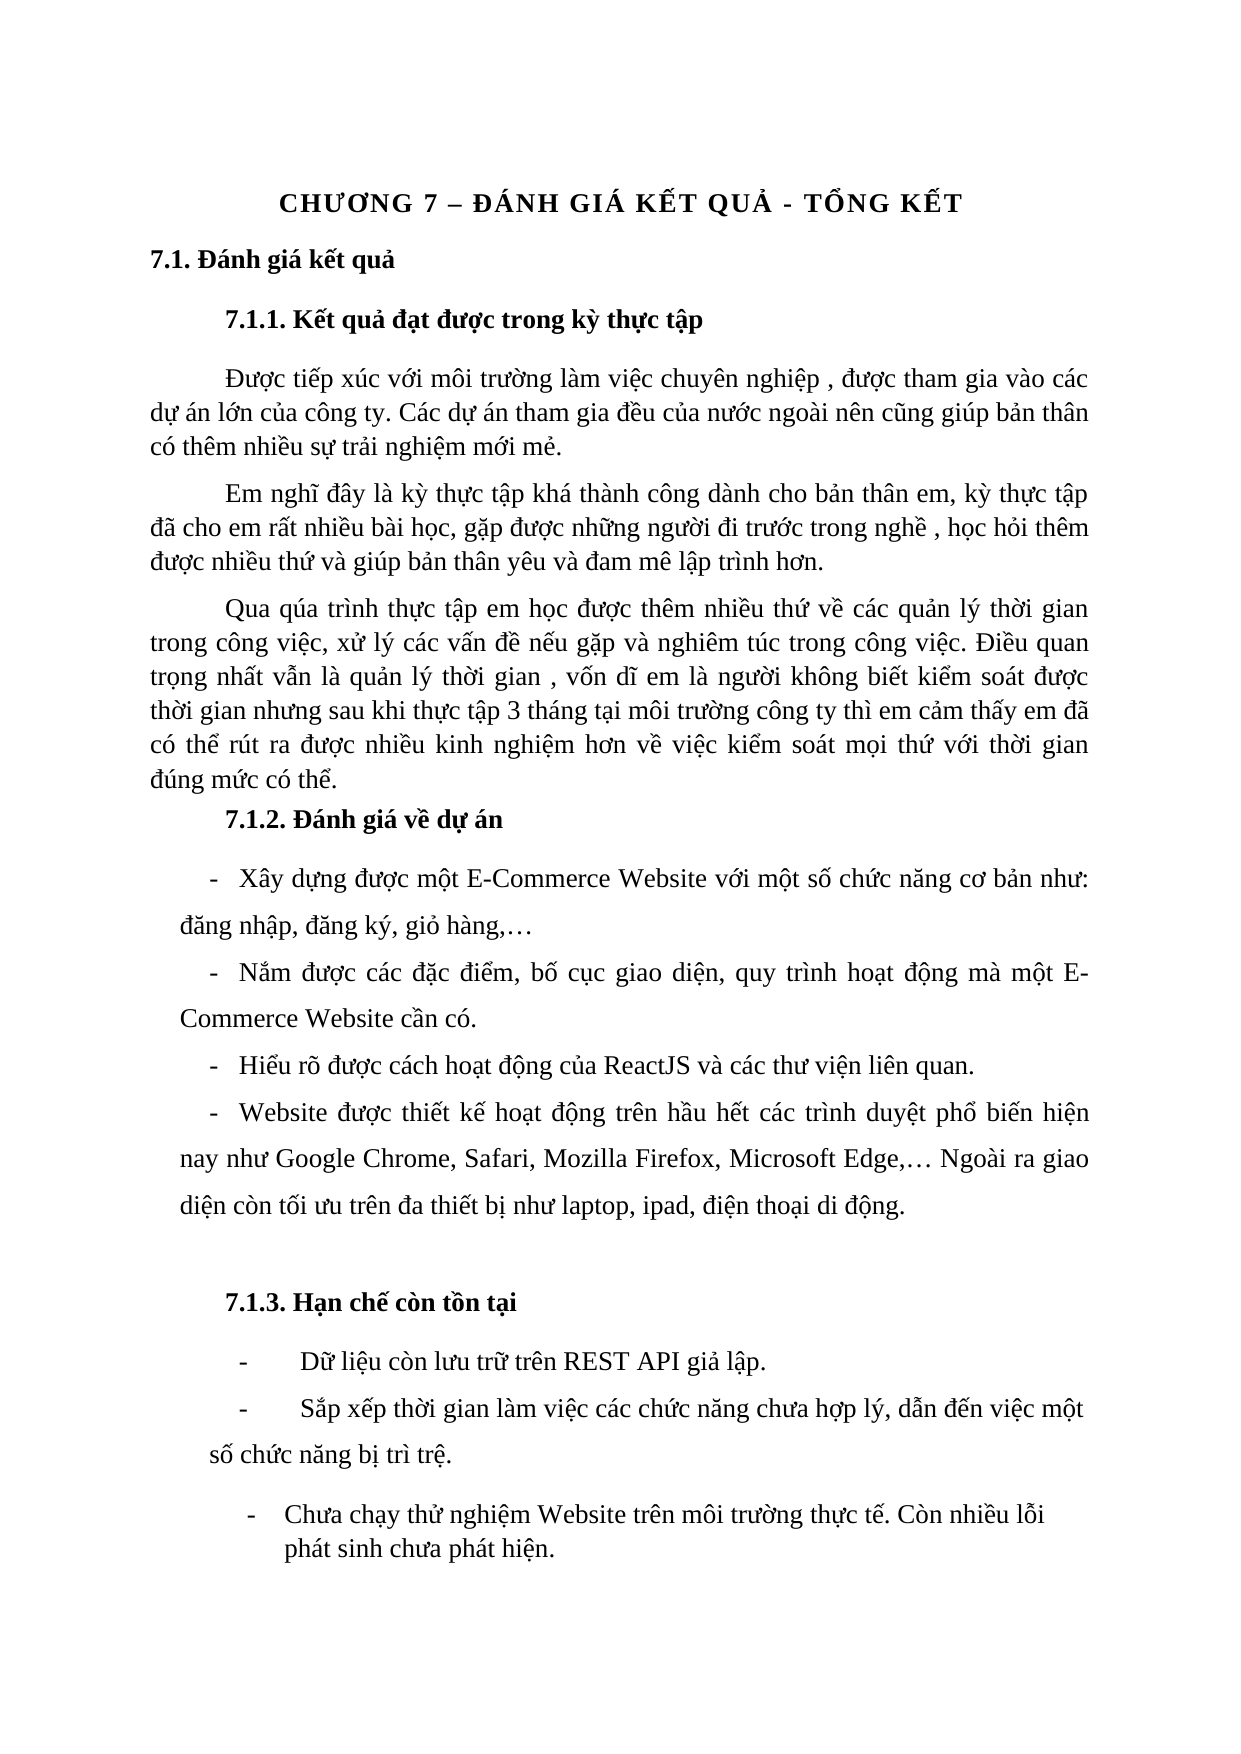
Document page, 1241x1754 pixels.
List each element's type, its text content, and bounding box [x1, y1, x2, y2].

list Nắm được các đặc điểm, bố cục giao diện, quy trình hoạt động mà một E-Commerce Website cần có. [179, 956, 1090, 1033]
subtitle 7.1.2. Đánh giá về dự án [150, 803, 1090, 834]
subtitle 7.1.1. Kết quả đạt được trong kỳ thực tập [150, 303, 1090, 334]
list Chưa chạy thử nghiệm Website trên môi trường thực tế. Còn nhiều lỗi phát sinh chưa phát hiện. [247, 1498, 1090, 1563]
list Sắp xếp thời gian làm việc các chức năng chưa hợp lý, dẫn đến việc một số chức năng bị trì trệ. [209, 1392, 1090, 1470]
text Qua qúa trình thực tập em học được thêm nhiều thứ về các quản lý thời gian trong công việc, xử lý các vấn đề nếu gặp và nghiêm túc trong công việc. Điều quan trọng nhất vẫn là quản lý thời gian , vốn dĩ em là người không biết kiểm soát được thời gian nhưng sau khi thực tập 3 tháng tại môi trường công ty thì em cảm thấy em đã có thể rút ra được nhiều kinh nghiệm hơn về việc kiểm soát mọi thứ với thời gian đúng mức có thể. [150, 592, 1090, 794]
subtitle 7.1. Đánh giá kết quả [150, 244, 1090, 275]
subtitle CHƯƠNG 7 – ĐÁNH GIÁ KẾT QUẢ - TỔNG KẾT [150, 187, 1090, 219]
list Hiểu rõ được cách hoạt động của ReactJS và các thư viện liên quan. [179, 1049, 1090, 1080]
list Dữ liệu còn lưu trữ trên REST API giả lập. [209, 1345, 1090, 1376]
list Website được thiết kế hoạt động trên hầu hết các trình duyệt phổ biến hiện nay như Google Chrome, Safari, Mozilla Firefox, Microsoft Edge,… Ngoài ra giao diện còn tối ưu trên đa thiết bị như laptop, ipad, điện thoại di động. [179, 1096, 1090, 1220]
subtitle 7.1.3. Hạn chế còn tồn tại [225, 1286, 1090, 1317]
text Được tiếp xúc với môi trường làm việc chuyên nghiệp , được tham gia vào các dự án lớn của công ty. Các dự án tham gia đều của nước ngoài nên cũng giúp bản thân có thêm nhiều sự trải nghiệm mới mẻ. [150, 362, 1090, 461]
text Em nghĩ đây là kỳ thực tập khá thành công dành cho bản thân em, kỳ thực tập đã cho em rất nhiều bài học, gặp được những người đi trước trong nghề , học hỏi thêm được nhiều thứ và giúp bản thân yêu và đam mê lập trình hơn. [150, 477, 1090, 576]
list Xây dựng được một E-Commerce Website với một số chức năng cơ bản như: đăng nhập, đăng ký, giỏ hàng,… [179, 862, 1090, 940]
